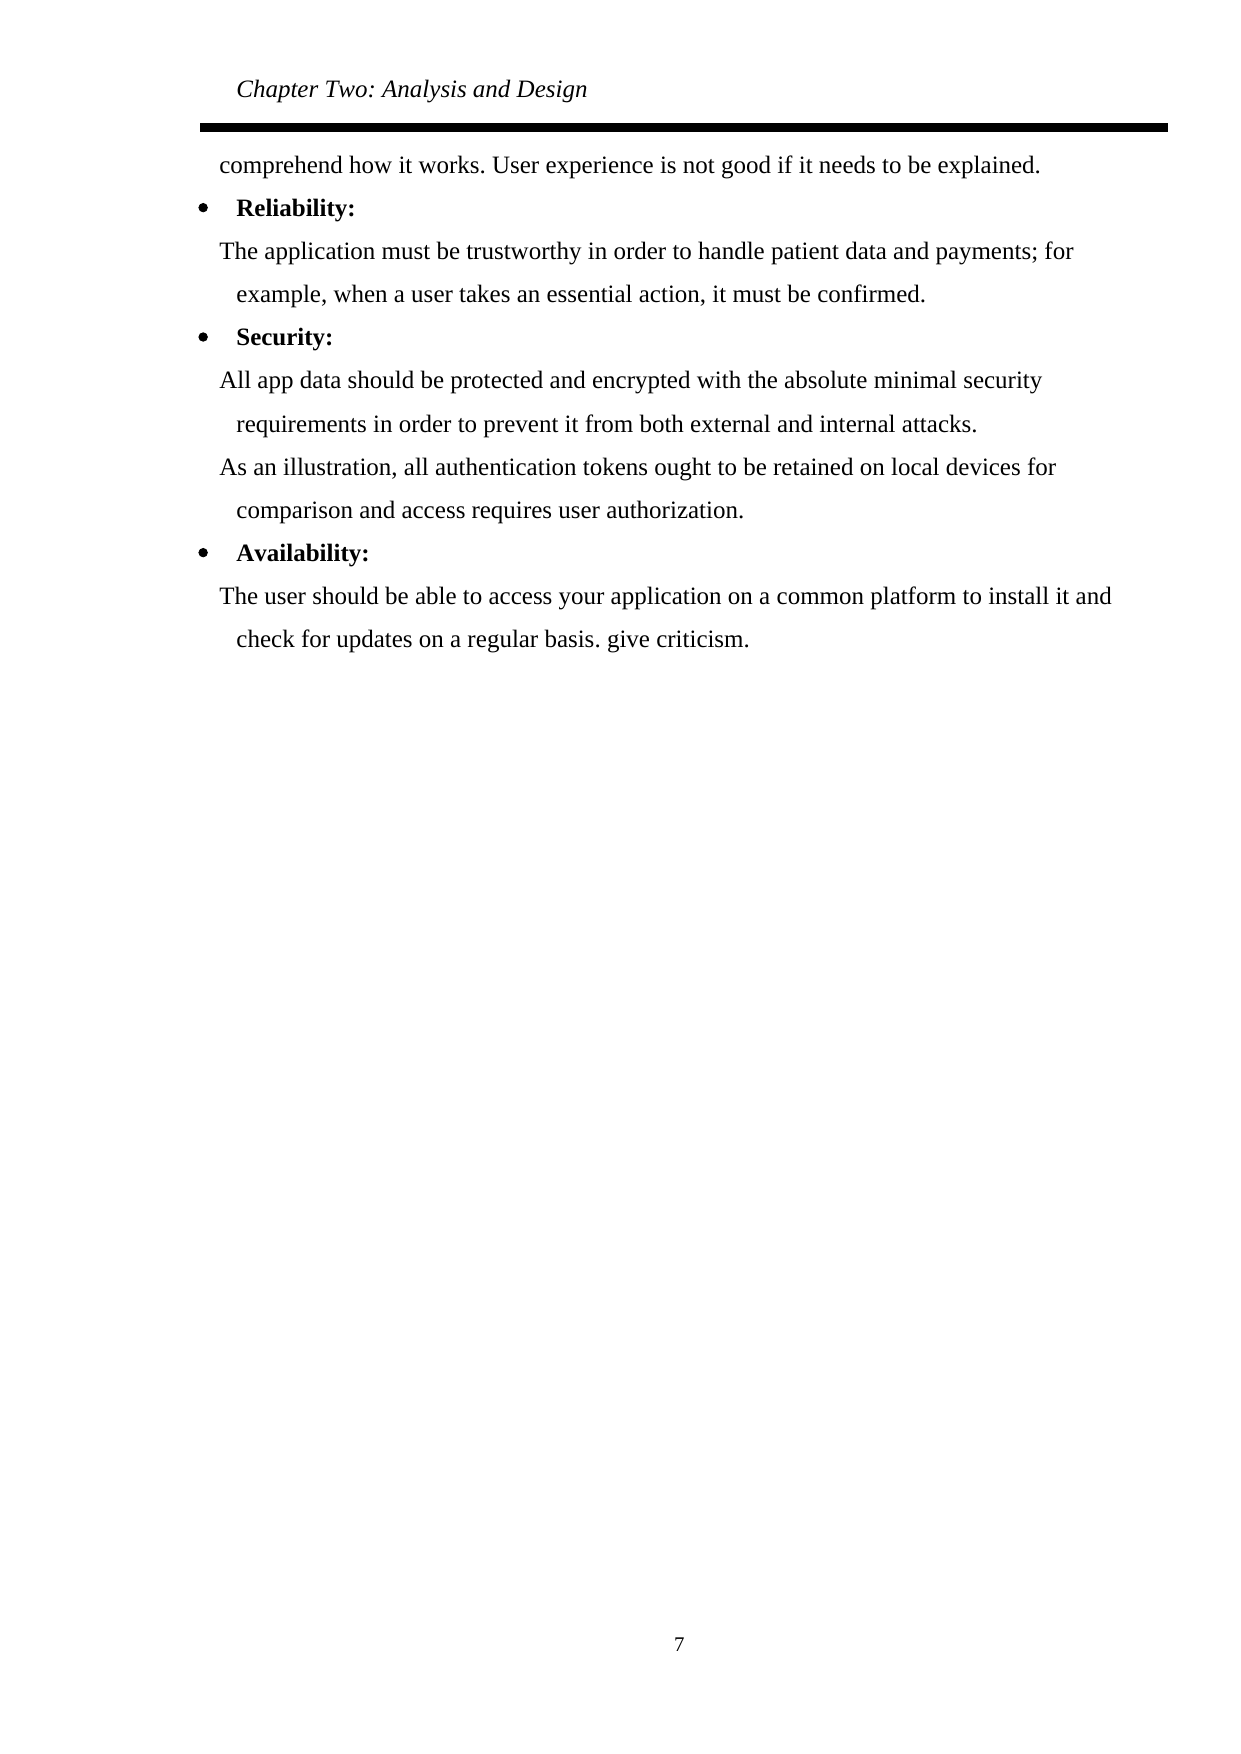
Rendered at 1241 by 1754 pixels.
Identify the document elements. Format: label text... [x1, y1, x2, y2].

list Availability: [199, 538, 1122, 567]
list comprehend how it works. User experience is not good if it needs to be explained. [219, 150, 1122, 179]
list The application must be trustworthy in order to handle patient data and payments; for example, when a user takes an essential action, it must be confirmed. [219, 236, 1122, 308]
list All app data should be protected and encrypted with the absolute minimal security requirements in order to prevent it from both external and internal attacks. [219, 366, 1122, 437]
list As an illustration, all authentication tokens ought to be retained on local devices for comparison and access requires user authorization. [219, 452, 1122, 524]
list Security: [199, 322, 1122, 351]
list The user should be able to access your application on a common platform to install it and check for updates on a regular basis. give criticism. [219, 581, 1122, 653]
list Reliability: [199, 193, 1122, 222]
